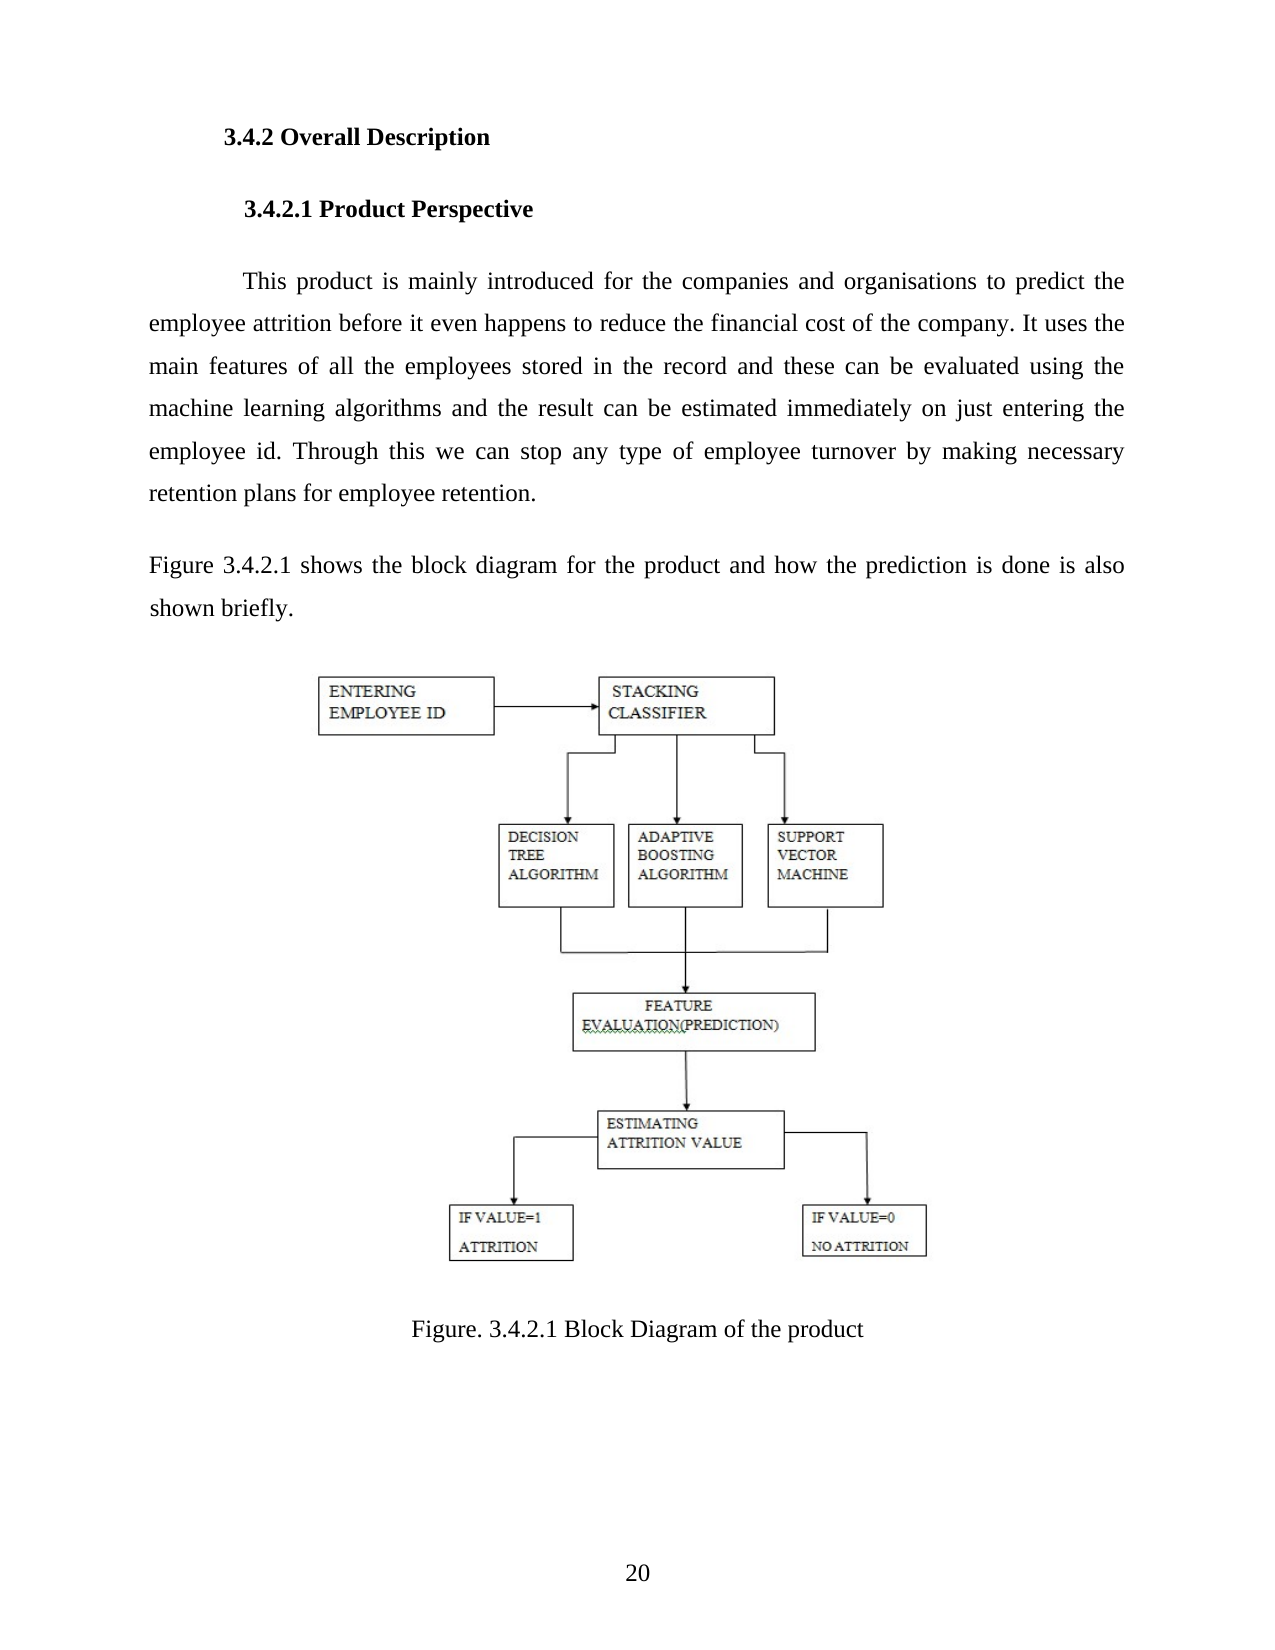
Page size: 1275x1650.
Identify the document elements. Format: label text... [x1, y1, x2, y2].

picture [301, 663, 990, 1277]
subtitle 3.4.2 Overall Description [223, 122, 1211, 151]
text Figure 3.4.2.1 shows the block diagram for the product and how the prediction is done is also shown briefly. [148, 550, 1126, 622]
text This product is mainly introduced for the companies and organisations to predict the employee attrition before it even happens to reduce the financial cost of the company. It uses the main features of all the employees stored in the record and these can be evaluated using the machine learning algorithms and the result can be estimated immediately on just entering the employee id. Through this we can stop any type of employee turnover by making necessary retention plans for employee retention. [148, 266, 1126, 507]
subtitle Figure. 3.4.2.1 Block Diagram of the product [178, 1314, 1097, 1343]
subtitle 3.4.2.1 Product Perspective [244, 194, 1211, 223]
